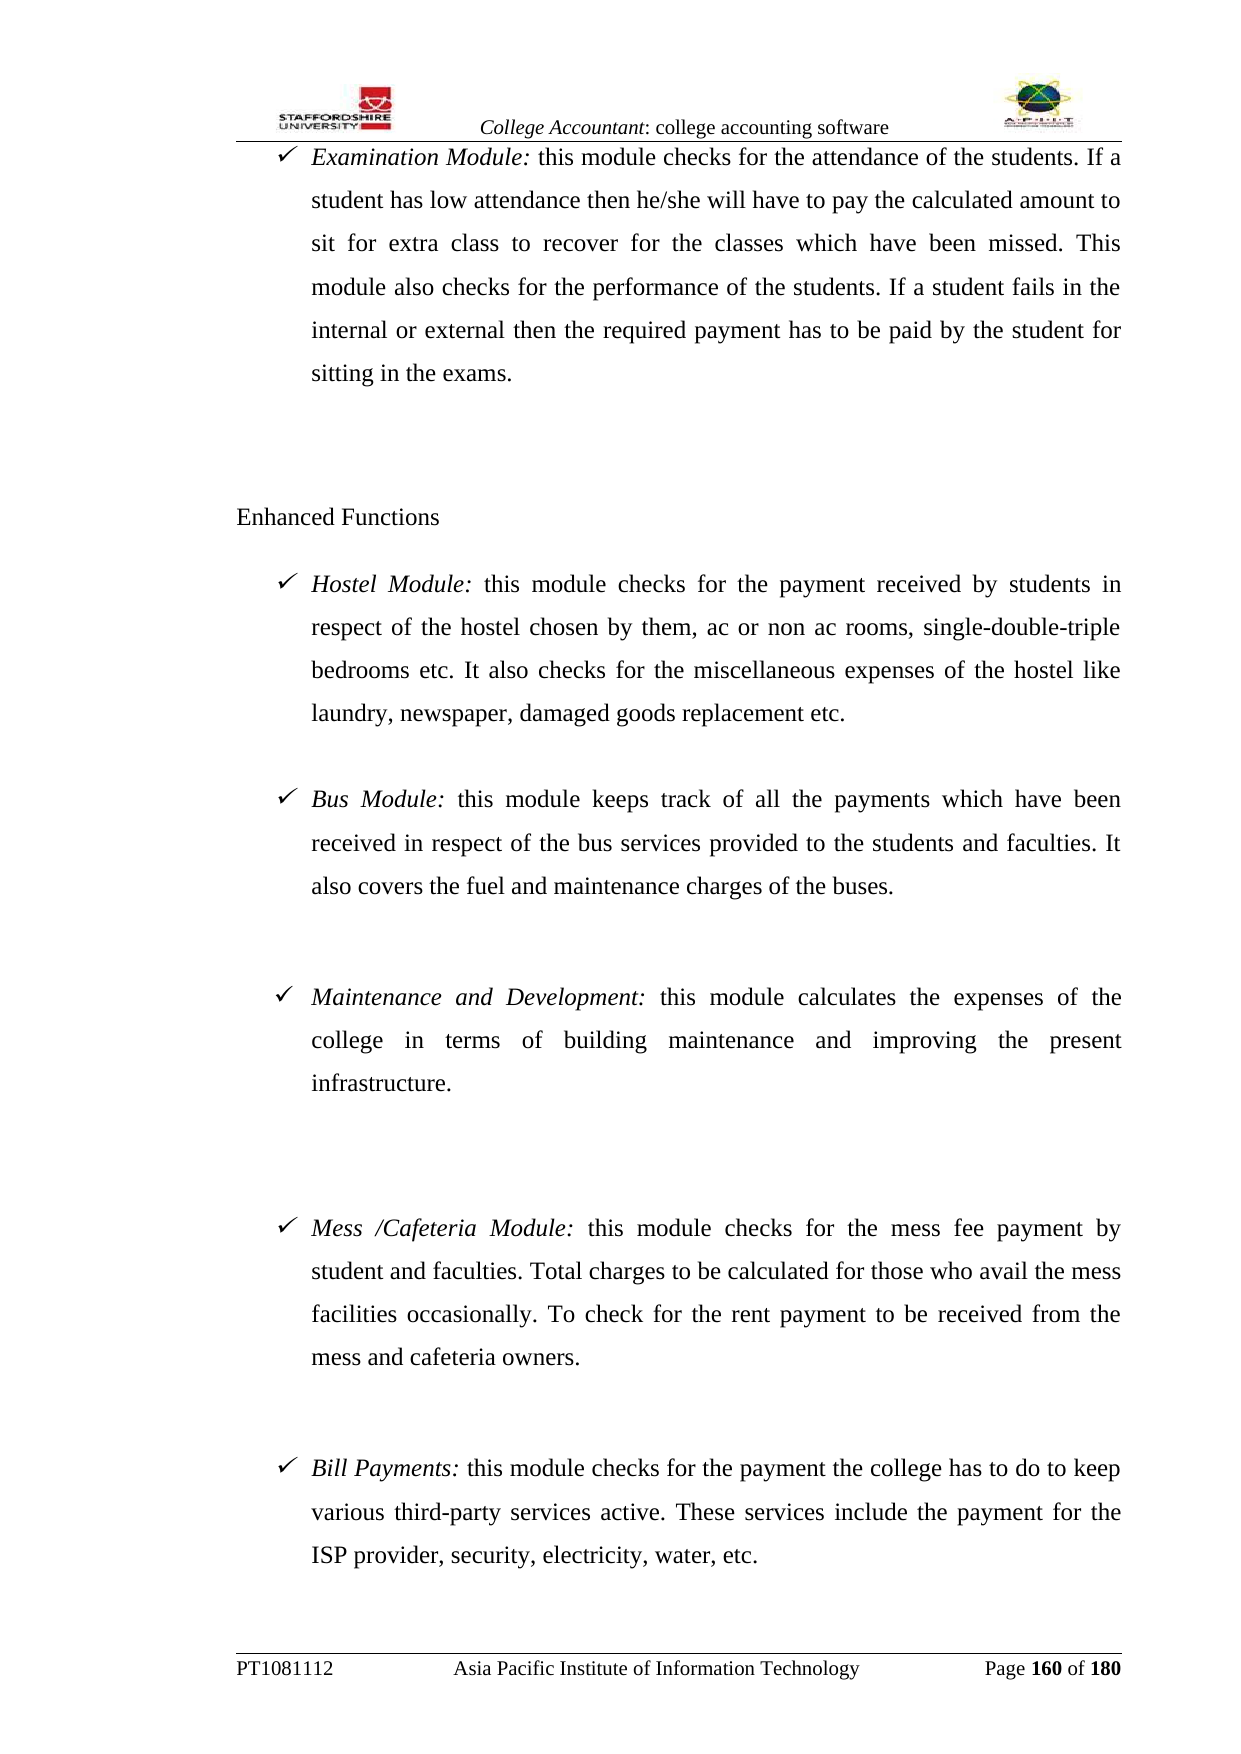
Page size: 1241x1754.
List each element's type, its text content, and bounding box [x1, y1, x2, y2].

picture [275, 84, 397, 135]
picture [993, 73, 1083, 135]
text Enhanced Functions [236, 502, 1122, 531]
list Hostel Module: this module checks for the payment received by students in respect of the hostel chosen by them, ac or non ac rooms, single-double-triple bedrooms etc. It also checks for the miscellaneous expenses of the hostel like laundry, newspaper, damaged goods replacement etc. [274, 569, 1122, 727]
list Maintenance and Development: this module calculates the expenses of the college in terms of building maintenance and improving the present infrastructure. [274, 982, 1122, 1097]
list Mess /Cafeteria Module: this module checks for the mess fee payment by student and faculties. Total charges to be calculated for those who avail the mess facilities occasionally. To check for the rent payment to be received from the mess and cafeteria owners. [274, 1213, 1122, 1371]
list Examination Module: this module checks for the attendance of the students. If a student has low attendance then he/she will have to pay the calculated amount to sit for extra class to recover for the classes which have been missed. This module also checks for the performance of the students. If a student fails in the internal or external then the required payment has to be paid by the student for sitting in the exams. [274, 142, 1122, 387]
list Bus Module: this module keeps track of all the payments which have been received in respect of the bus services provided to the students and faculties. It also covers the fuel and maintenance charges of the buses. [274, 784, 1122, 899]
list Bill Payments: this module checks for the payment the college has to do to keep various third-party services active. These services include the payment for the ISP provider, security, electricity, water, etc. [274, 1453, 1122, 1568]
